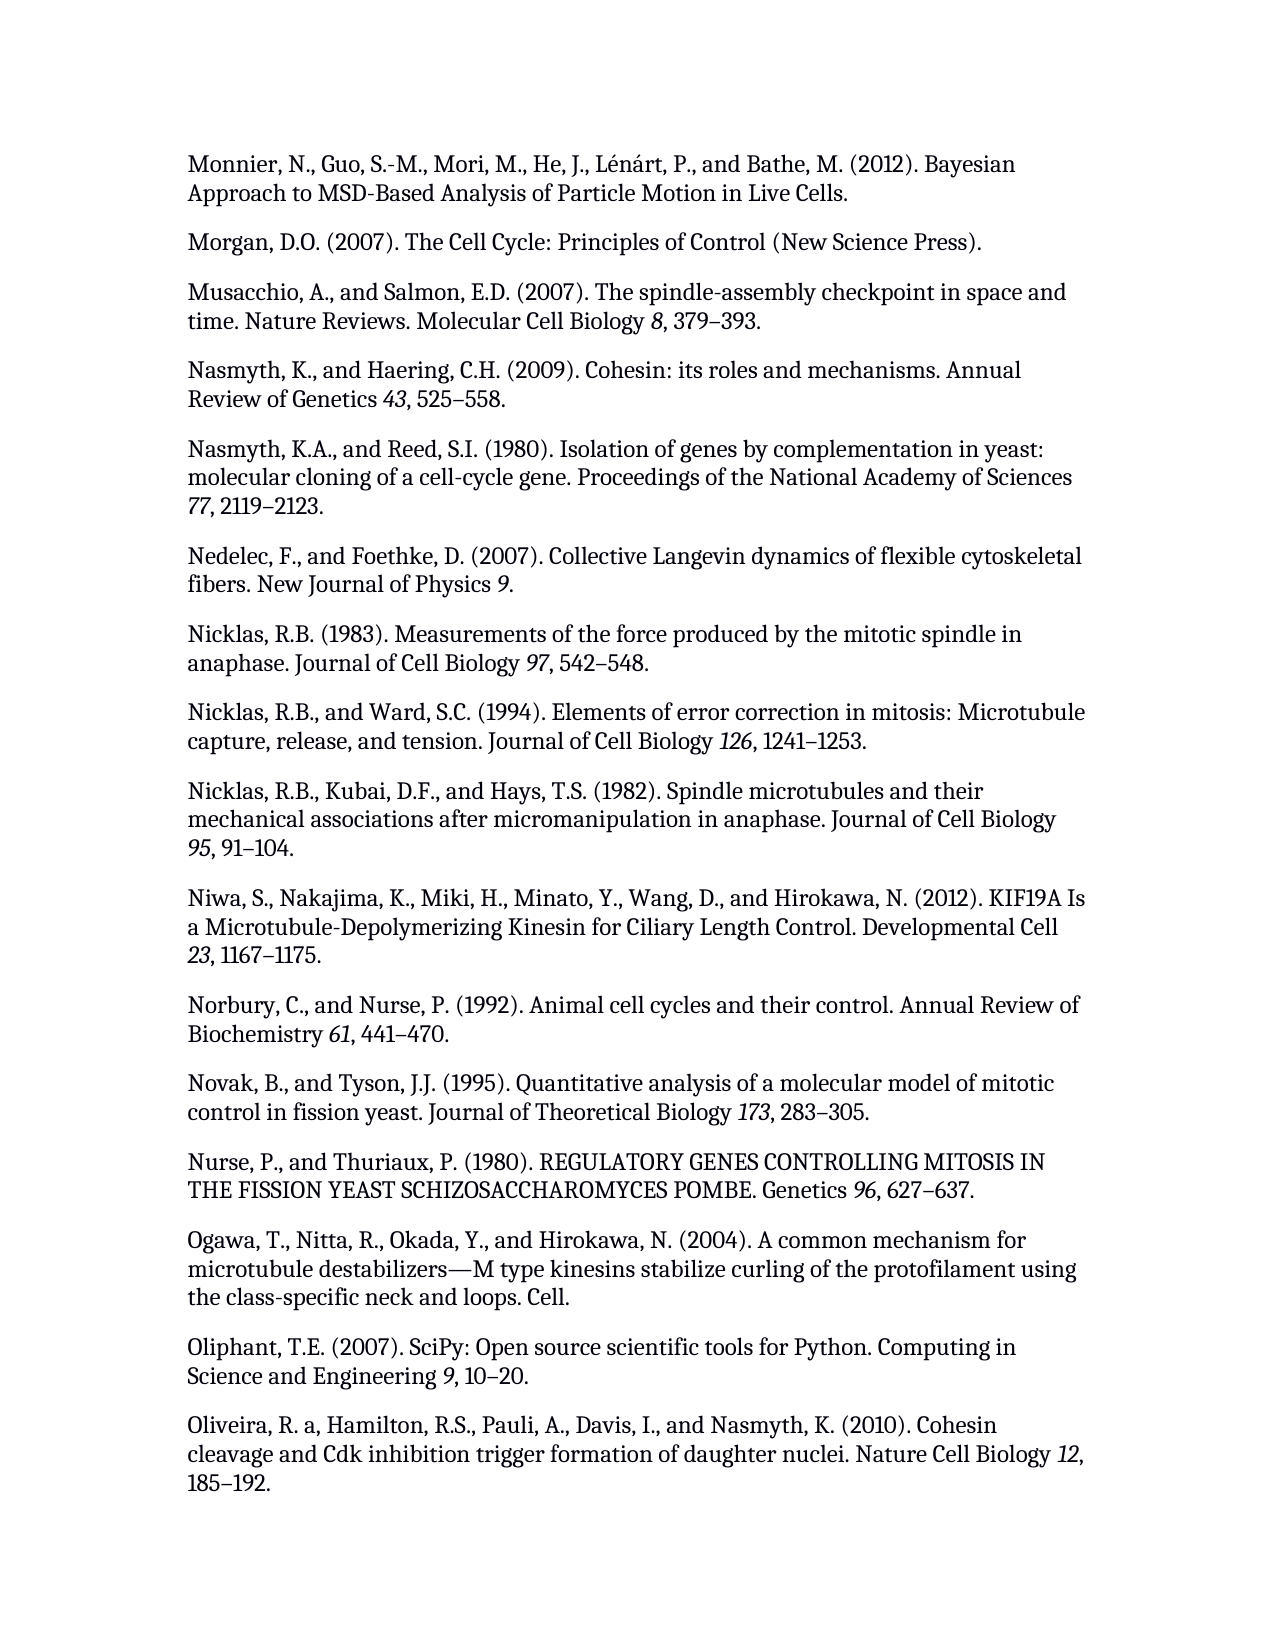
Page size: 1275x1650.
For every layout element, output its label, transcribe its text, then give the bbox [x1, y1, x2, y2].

text Nasmyth, K., and Haering, C.H. (2009). Cohesin: its roles and mechanisms. Annual Review of Genetics 43, 525–558. [187, 356, 1087, 414]
text Norbury, C., and Nurse, P. (1992). Animal cell cycles and their control. Annual Review of Biochemistry 61, 441–470. [187, 991, 1087, 1048]
text Oliveira, R. a, Hamilton, R.S., Pauli, A., Davis, I., and Nasmyth, K. (2010). Cohesin cleavage and Cdk inhibition trigger formation of daughter nuclei. Nature Cell Biology 12, 185–192. [187, 1411, 1087, 1497]
text Nicklas, R.B., Kubai, D.F., and Hays, T.S. (1982). Spindle microtubules and their mechanical associations after micromanipulation in anaphase. Journal of Cell Biology 95, 91–104. [187, 777, 1087, 863]
text Nurse, P., and Thuriaux, P. (1980). REGULATORY GENES CONTROLLING MITOSIS IN THE FISSION YEAST SCHIZOSACCHAROMYCES POMBE. Genetics 96, 627–637. [187, 1147, 1087, 1205]
text Morgan, D.O. (2007). The Cell Cycle: Principles of Control (New Science Press). [187, 228, 1087, 257]
text Musacchio, A., and Salmon, E.D. (2007). The spindle-assembly checkpoint in space and time. Nature Reviews. Molecular Cell Biology 8, 379–393. [187, 278, 1087, 335]
text Nedelec, F., and Foethke, D. (2007). Collective Langevin dynamics of flexible cytoskeletal fibers. New Journal of Physics 9. [187, 542, 1087, 599]
text Nicklas, R.B., and Ward, S.C. (1994). Elements of error correction in mitosis: Microtubule capture, release, and tension. Journal of Cell Biology 126, 1241–1253. [187, 698, 1087, 756]
text Monnier, N., Guo, S.-M., Mori, M., He, J., Lénárt, P., and Bathe, M. (2012). Bayesian Approach to MSD-Based Analysis of Particle Motion in Live Cells. [187, 150, 1087, 207]
text Ogawa, T., Nitta, R., Okada, Y., and Hirokawa, N. (2004). A common mechanism for microtubule destabilizers—M type kinesins stabilize curling of the protofilament using the class-specific neck and loops. Cell. [187, 1226, 1087, 1312]
text Novak, B., and Tyson, J.J. (1995). Quantitative analysis of a molecular model of mitotic control in fission yeast. Journal of Theoretical Biology 173, 283–305. [187, 1069, 1087, 1127]
text Nasmyth, K.A., and Reed, S.I. (1980). Isolation of genes by complementation in yeast: molecular cloning of a cell-cycle gene. Proceedings of the National Academy of Sciences 77, 2119–2123. [187, 434, 1087, 521]
text Nicklas, R.B. (1983). Measurements of the force produced by the mitotic spindle in anaphase. Journal of Cell Biology 97, 542–548. [187, 620, 1087, 677]
text Oliphant, T.E. (2007). SciPy: Open source scientific tools for Python. Computing in Science and Engineering 9, 10–20. [187, 1333, 1087, 1390]
text Niwa, S., Nakajima, K., Miki, H., Minato, Y., Wang, D., and Hirokawa, N. (2012). KIF19A Is a Microtubule-Depolymerizing Kinesin for Ciliary Length Control. Developmental Cell 23, 1167–1175. [187, 884, 1087, 970]
